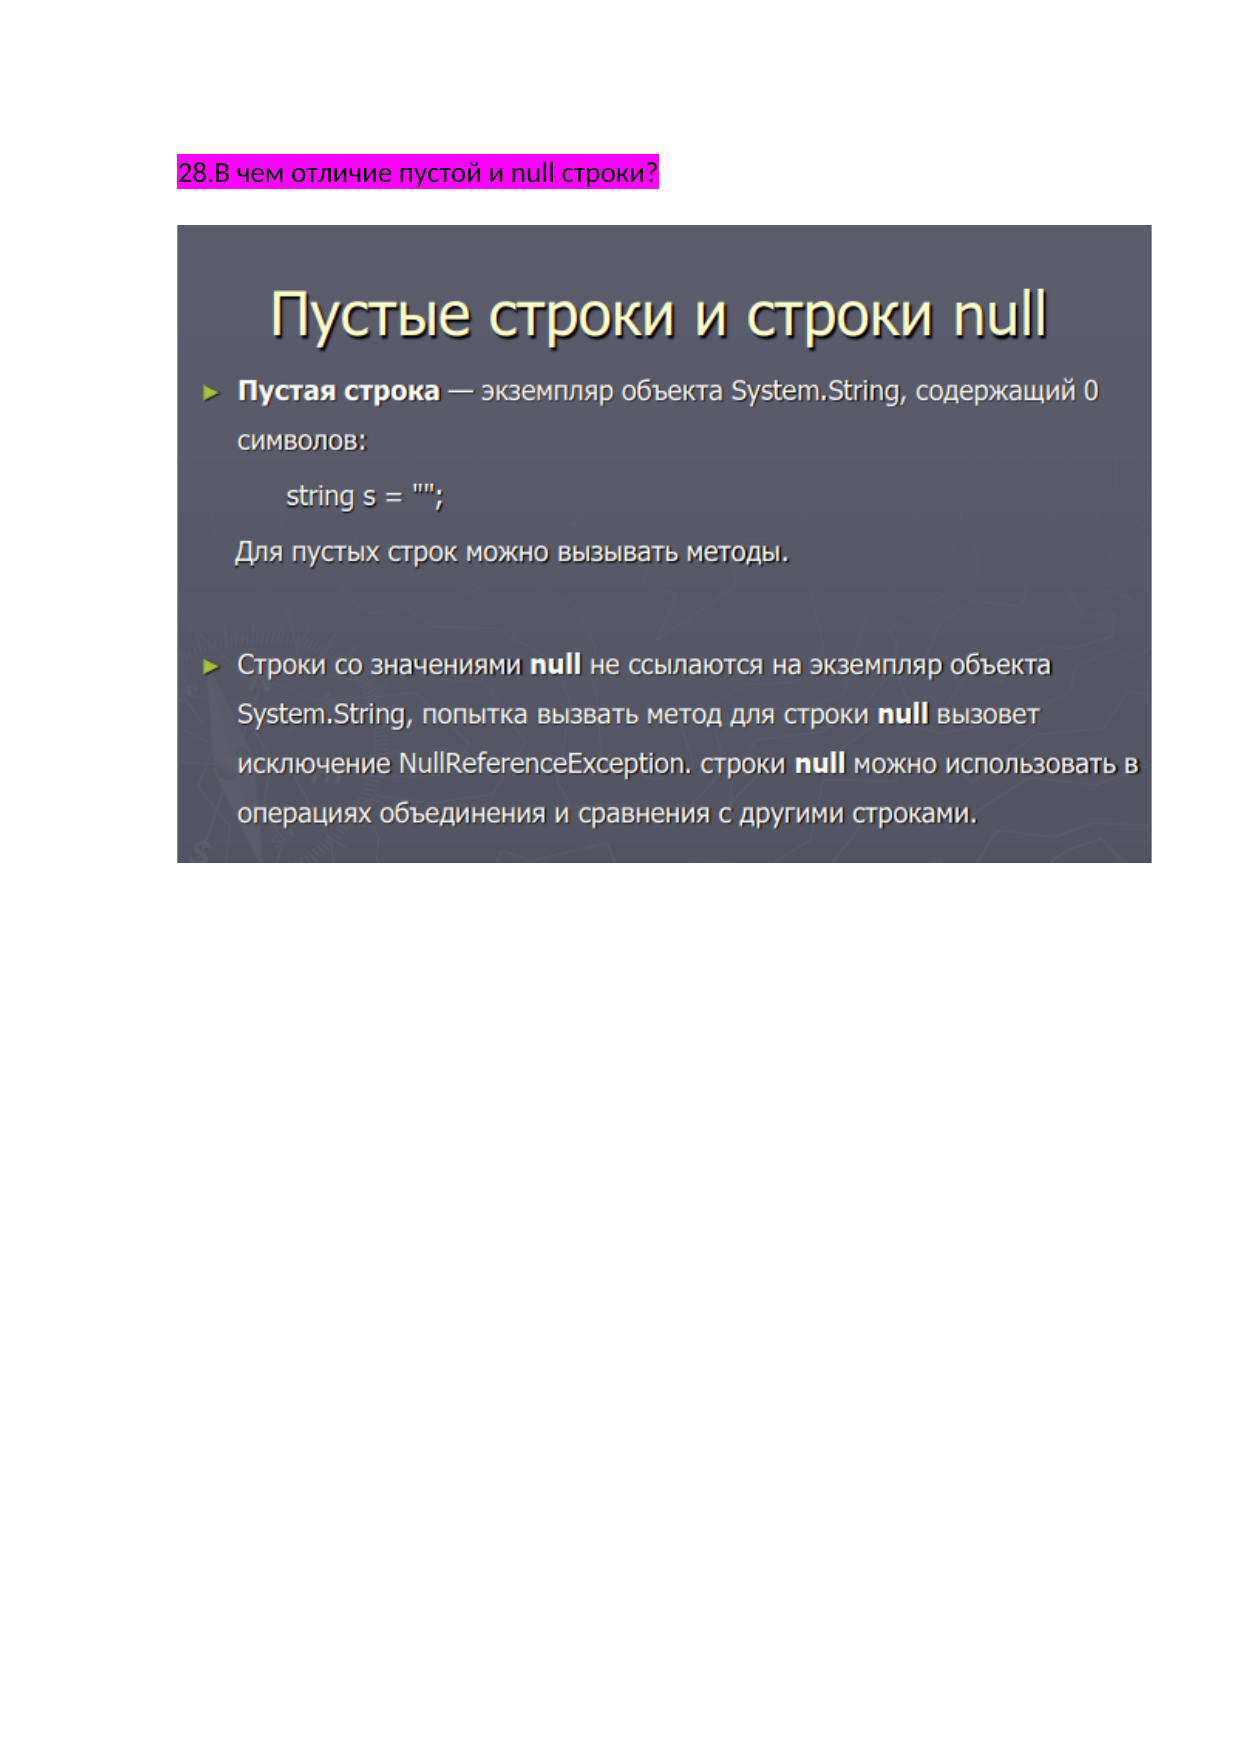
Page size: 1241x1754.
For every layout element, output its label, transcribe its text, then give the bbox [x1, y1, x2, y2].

text 28.В чем отличие пустой и null строки? [177, 118, 1152, 189]
picture [177, 225, 1152, 863]
